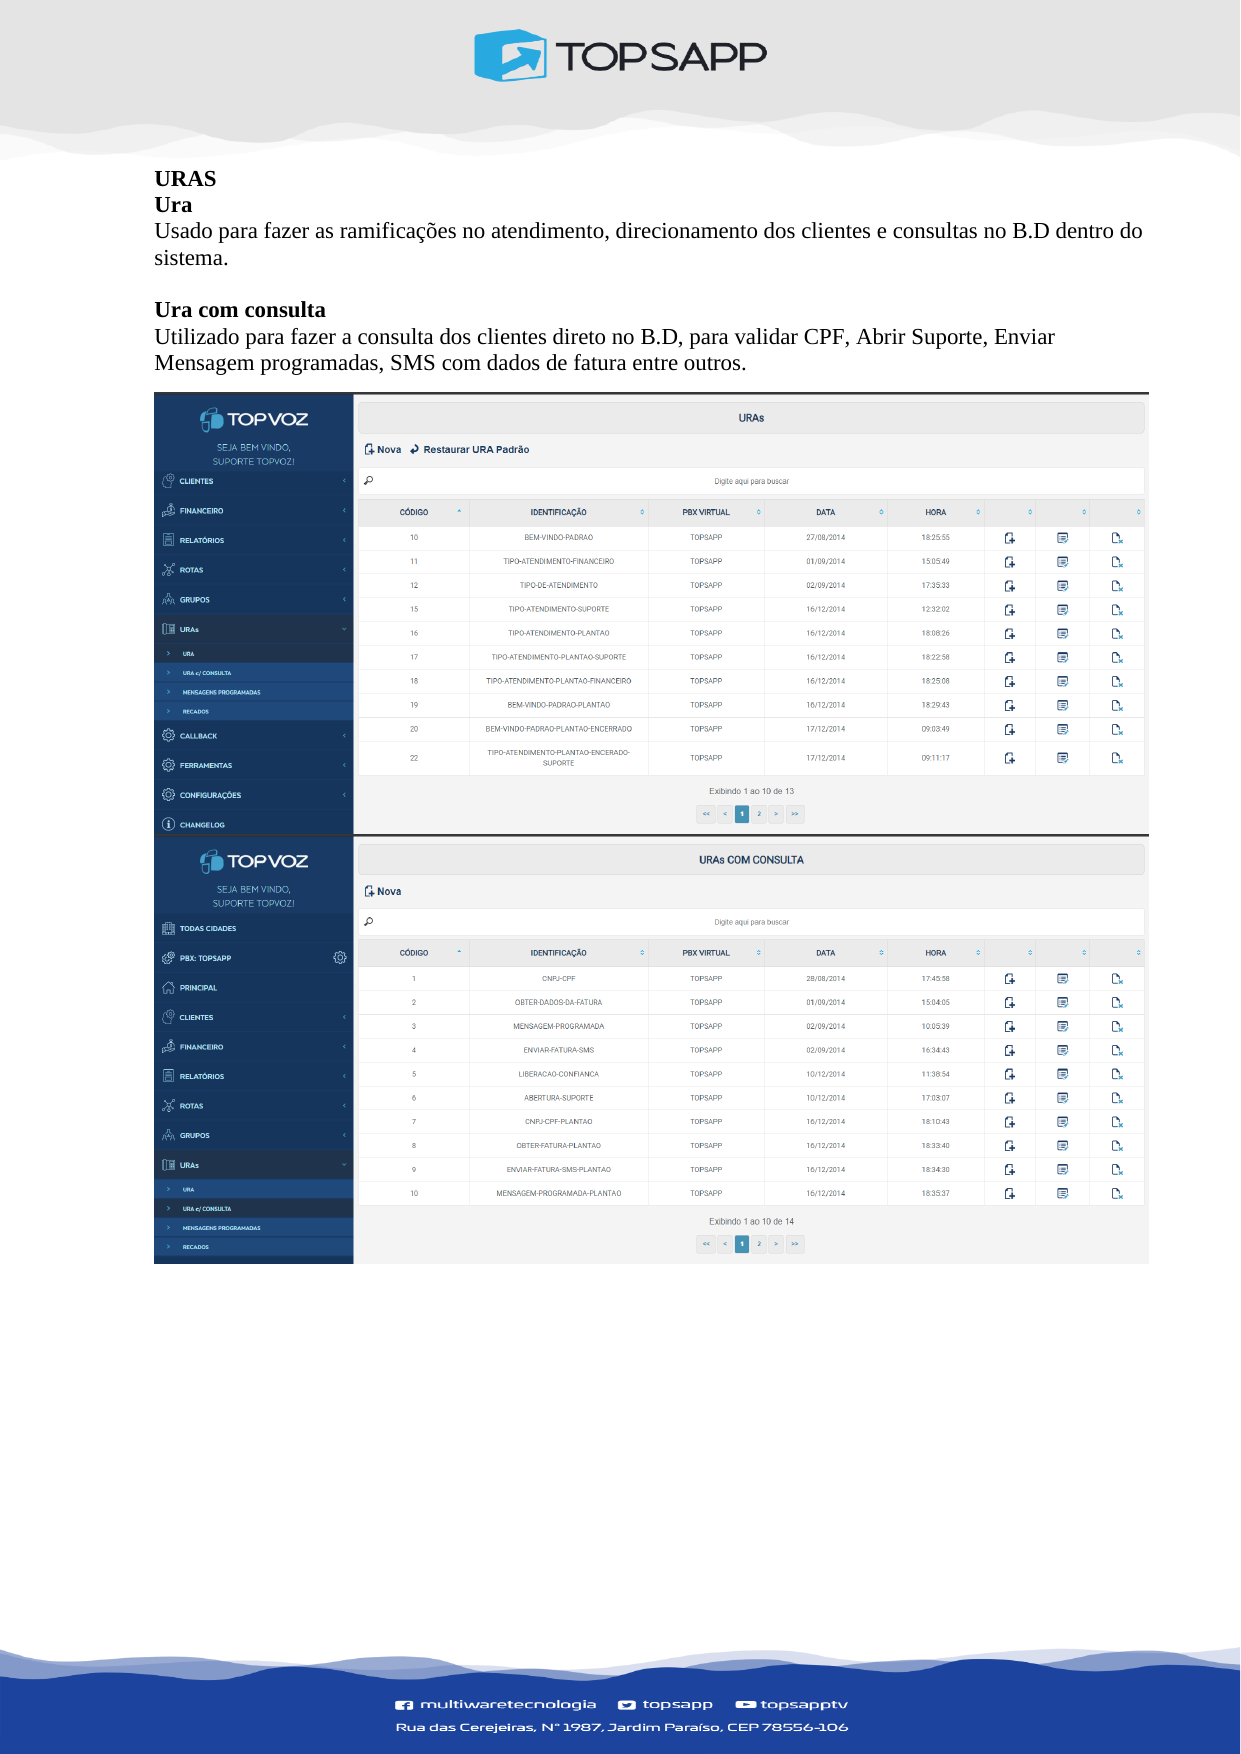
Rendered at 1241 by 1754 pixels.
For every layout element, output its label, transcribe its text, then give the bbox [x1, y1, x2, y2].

picture [0, 0, 1240, 161]
text Ura [154, 191, 1148, 217]
text URAS [154, 164, 1148, 191]
picture [154, 392, 1149, 1264]
text Usado para fazer as ramificações no atendimento, direcionamento dos clientes e consultas no B.D dentro do sistema. [154, 217, 1148, 270]
text Utilizado para fazer a consulta dos clientes direto no B.D, para validar CPF, Abrir Suporte, Enviar Mensagem programadas, SMS com dados de fatura entre outros. [154, 323, 1148, 375]
picture [0, 1646, 1241, 1754]
text Ura com consulta [154, 296, 1148, 323]
